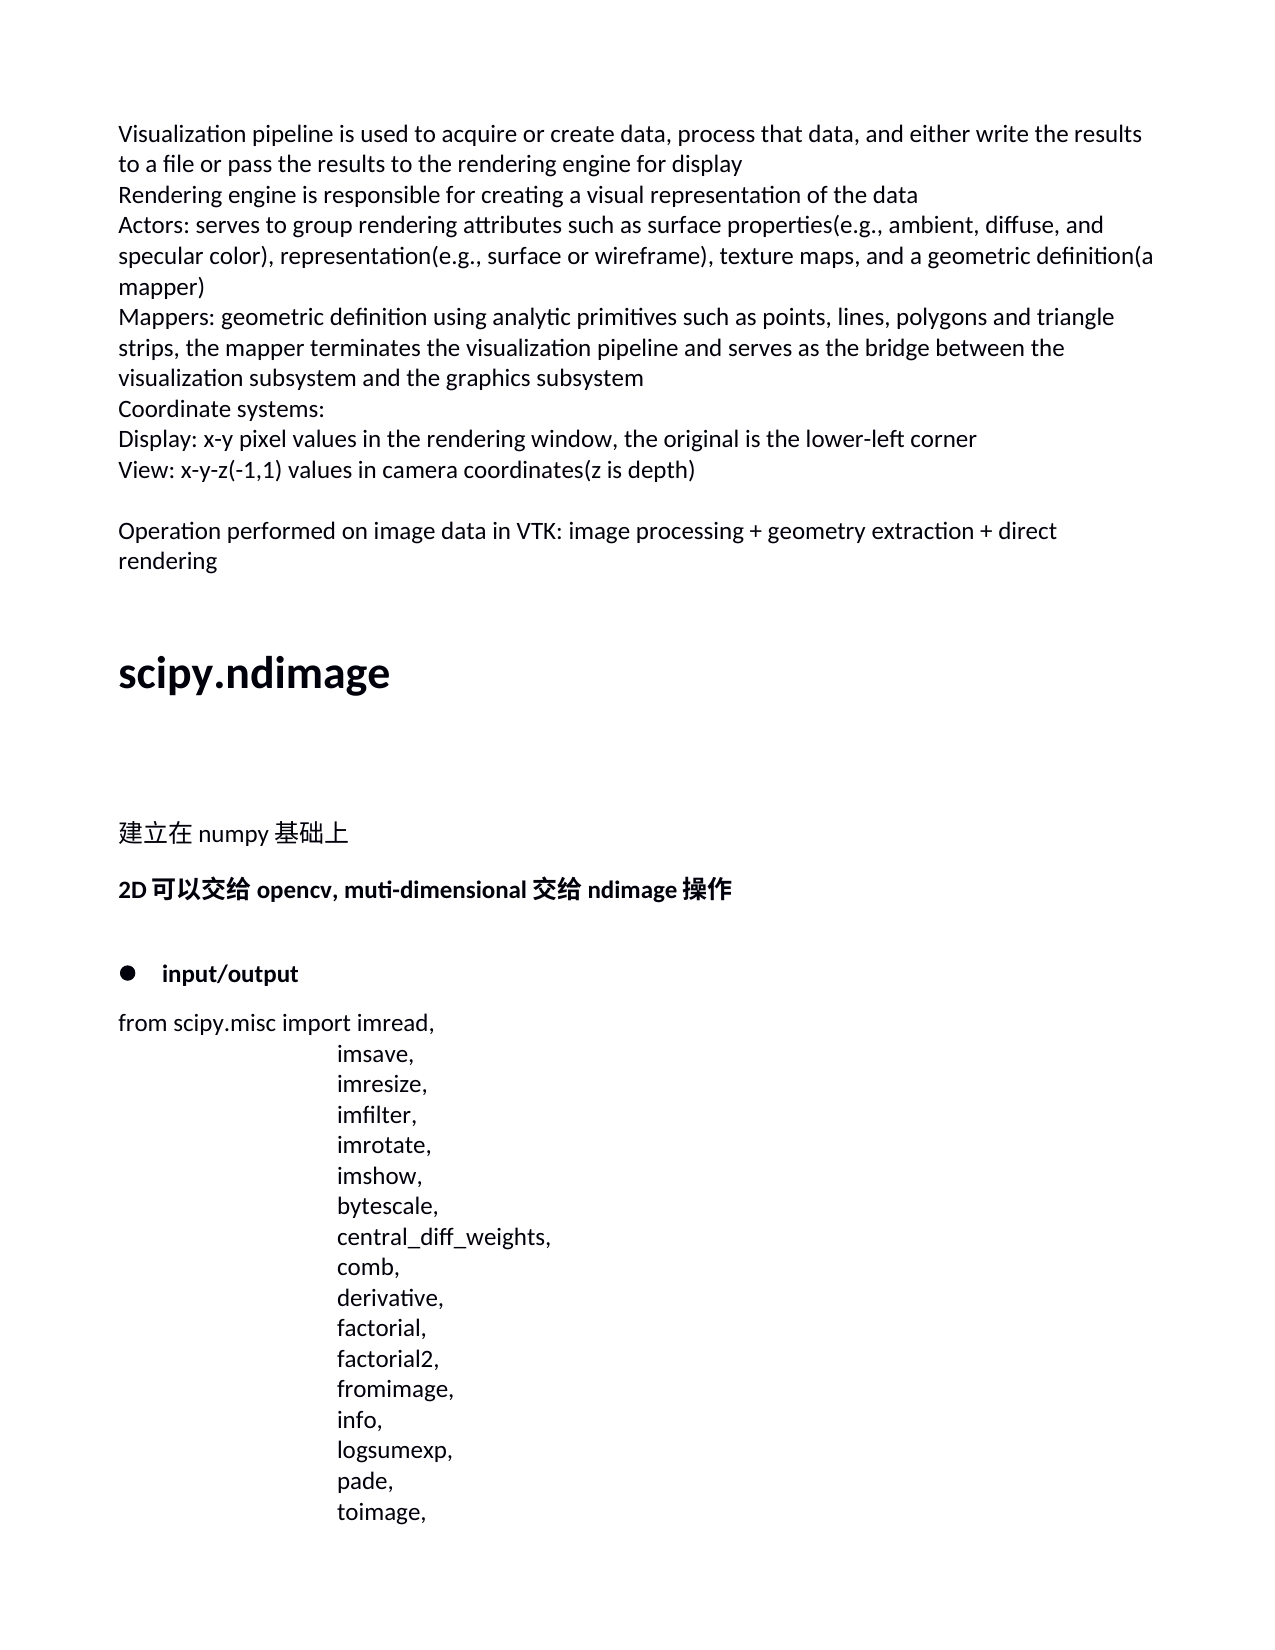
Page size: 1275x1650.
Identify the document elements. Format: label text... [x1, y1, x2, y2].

text logsumexp, [337, 1435, 1157, 1465]
text bytescale, [337, 1191, 1157, 1221]
text 2D可以交给opencv, muti-dimensional交给ndimage操作 [118, 869, 1157, 905]
text Mappers: geometric definition using analytic primitives such as points, lines, polygons and triangle strips, the mapper terminates the visualization pipeline and serves as the bridge between the visualization subsystem and the graphics subsystem [118, 301, 1157, 393]
text imrotate, [337, 1129, 1157, 1160]
text Operation performed on image data in VTK: image processing + geometry extraction + direct rendering [118, 515, 1157, 576]
text factorial2, [337, 1343, 1157, 1374]
text factorial, [337, 1313, 1157, 1343]
text from scipy.misc import imread, [118, 1007, 1157, 1038]
text central_diff_weights, [337, 1221, 1157, 1252]
text fromimage, [337, 1374, 1157, 1404]
text Display: x-y pixel values in the rendering window, the original is the lower-left corner [118, 423, 1157, 454]
subtitle scipy.ndimage [118, 644, 1157, 700]
text 建立在numpy基础上 [118, 813, 1157, 850]
text derivative, [337, 1282, 1157, 1313]
text toimage, [337, 1496, 1157, 1526]
text Coordinate systems: [118, 393, 1157, 423]
text Rendering engine is responsible for creating a visual representation of the data [118, 179, 1157, 210]
text imsave, [337, 1038, 1157, 1068]
text pade, [337, 1465, 1157, 1496]
text imresize, [337, 1068, 1157, 1099]
text Actors: serves to group rendering attributes such as surface properties(e.g., ambient, diffuse, and specular color), representation(e.g., surface or wireframe), texture maps, and a geometric definition(a mapper) [118, 210, 1157, 301]
text comb, [337, 1252, 1157, 1282]
text imshow, [337, 1160, 1157, 1191]
text info, [337, 1404, 1157, 1435]
text Visualization pipeline is used to acquire or create data, process that data, and either write the results to a file or pass the results to the rendering engine for display [118, 118, 1157, 179]
list input/output [118, 958, 1157, 988]
text imfilter, [337, 1099, 1157, 1129]
text View: x-y-z(-1,1) values in camera coordinates(z is depth) [118, 454, 1157, 484]
